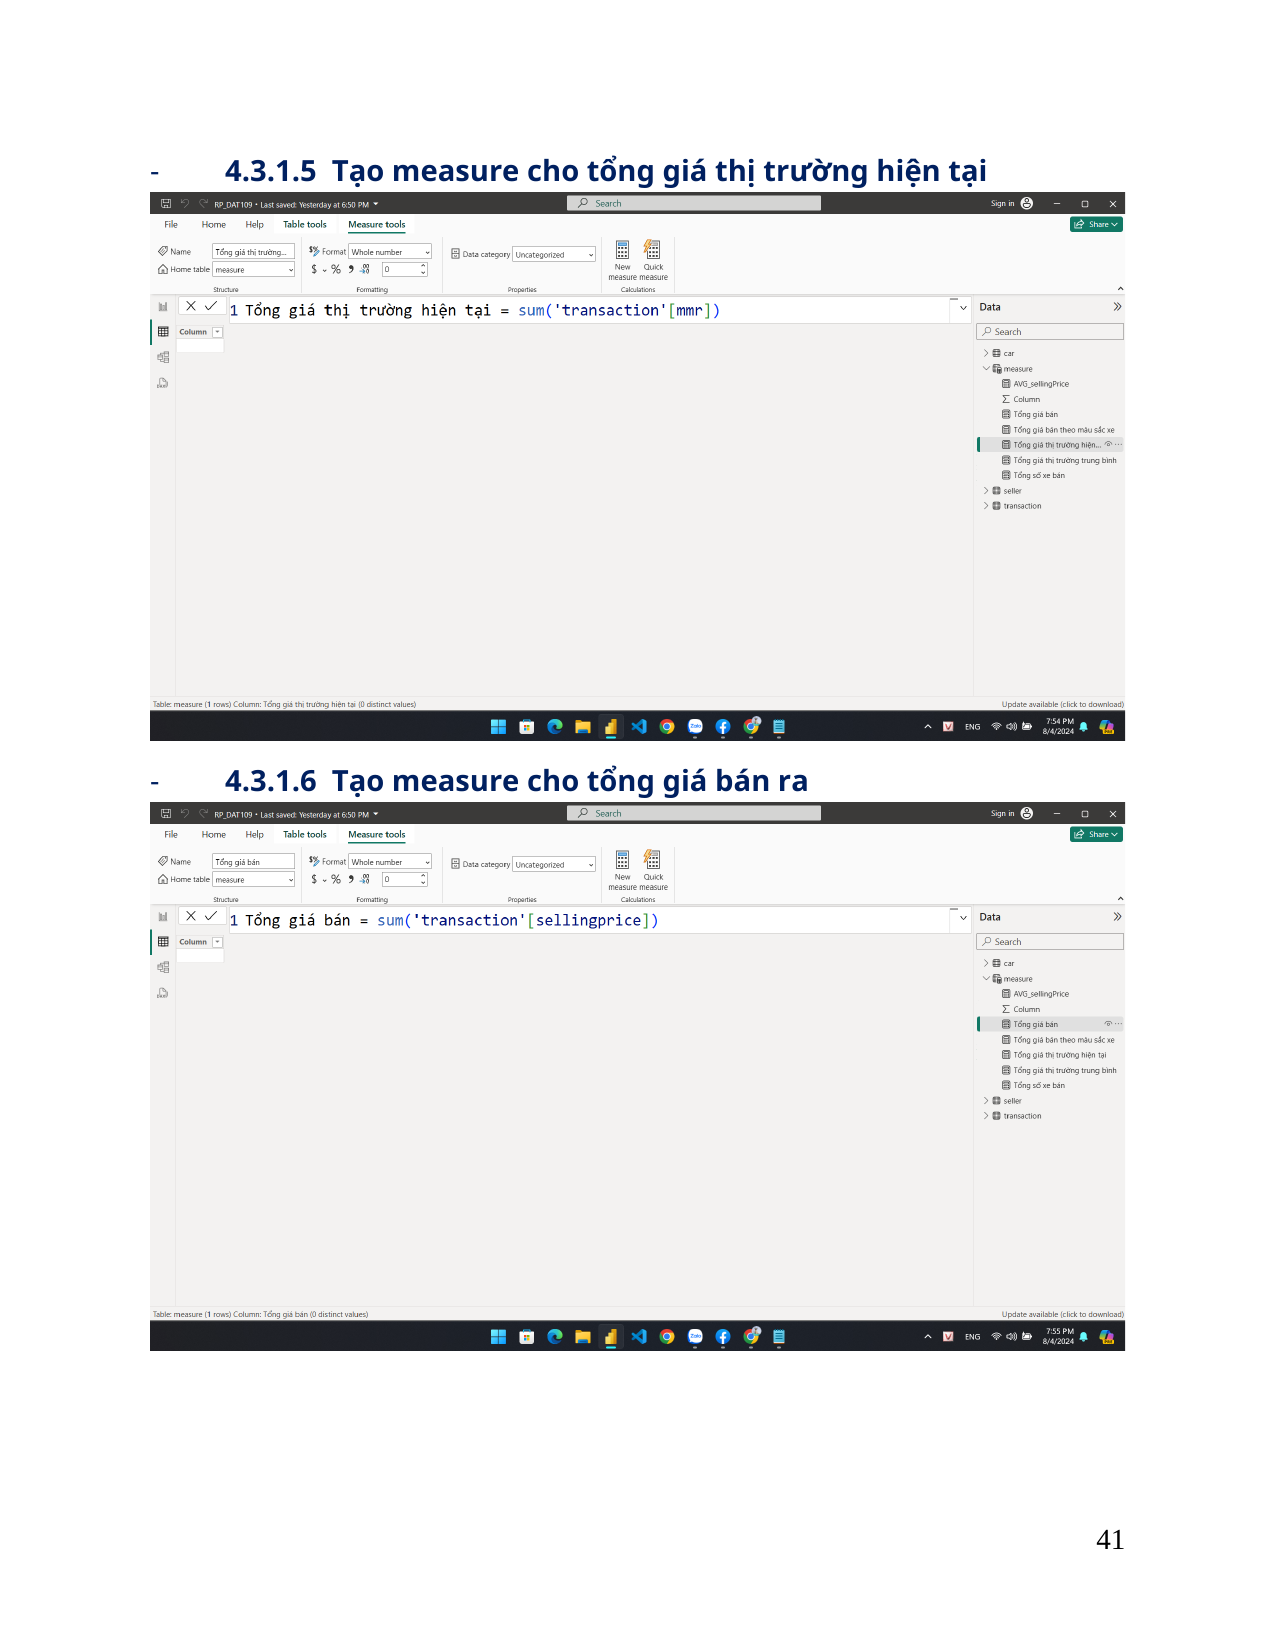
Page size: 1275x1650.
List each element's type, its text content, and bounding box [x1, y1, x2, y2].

subtitle 4.3.1.6 Tạo measure cho tổng giá bán ra [150, 760, 1125, 800]
picture [150, 192, 1125, 741]
subtitle 4.3.1.5 Tạo measure cho tổng giá thị trường hiện tại [150, 150, 1125, 190]
picture [150, 802, 1125, 1351]
